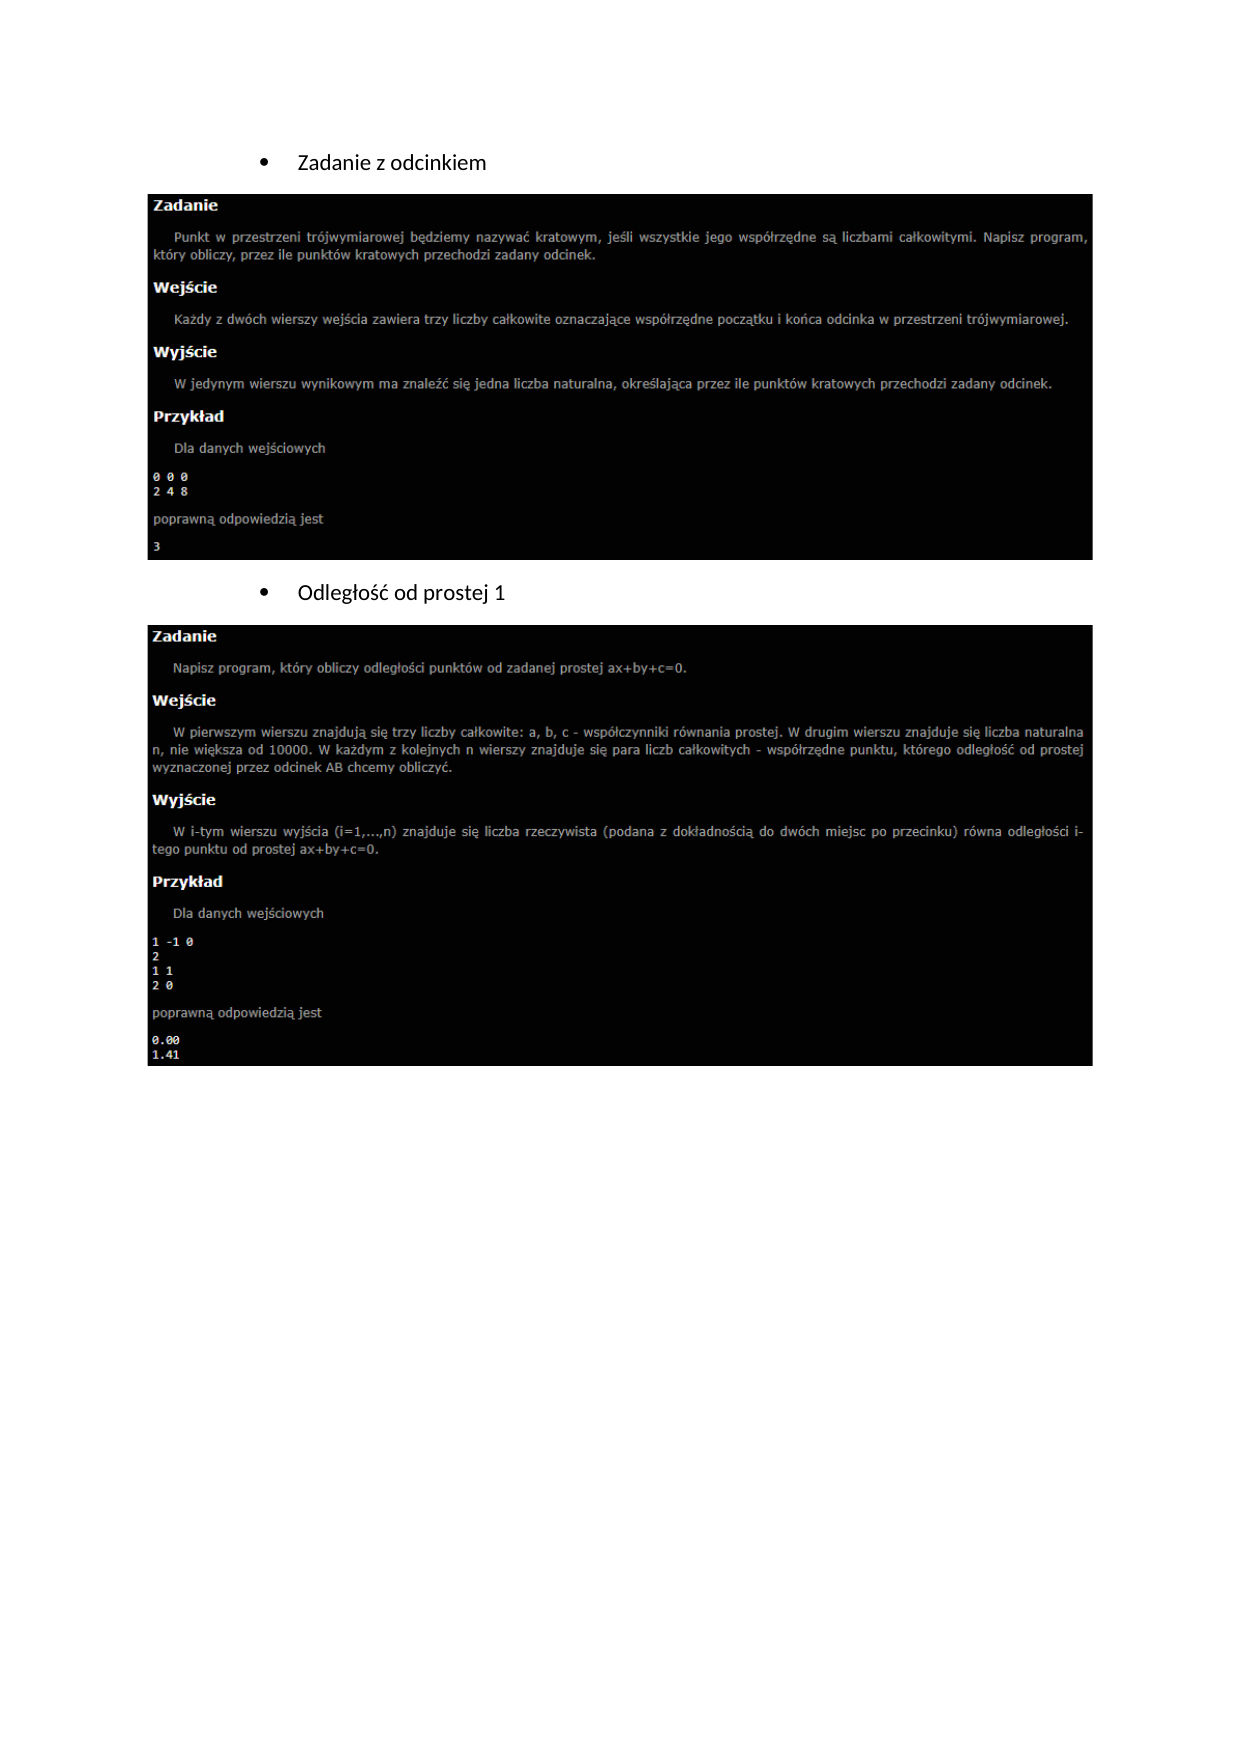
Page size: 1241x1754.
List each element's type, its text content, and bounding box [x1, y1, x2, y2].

picture [147, 194, 1093, 560]
list Odległość od prostej 1 [260, 578, 1093, 606]
picture [147, 625, 1093, 1066]
list Zadanie z odcinkiem [260, 148, 1093, 176]
